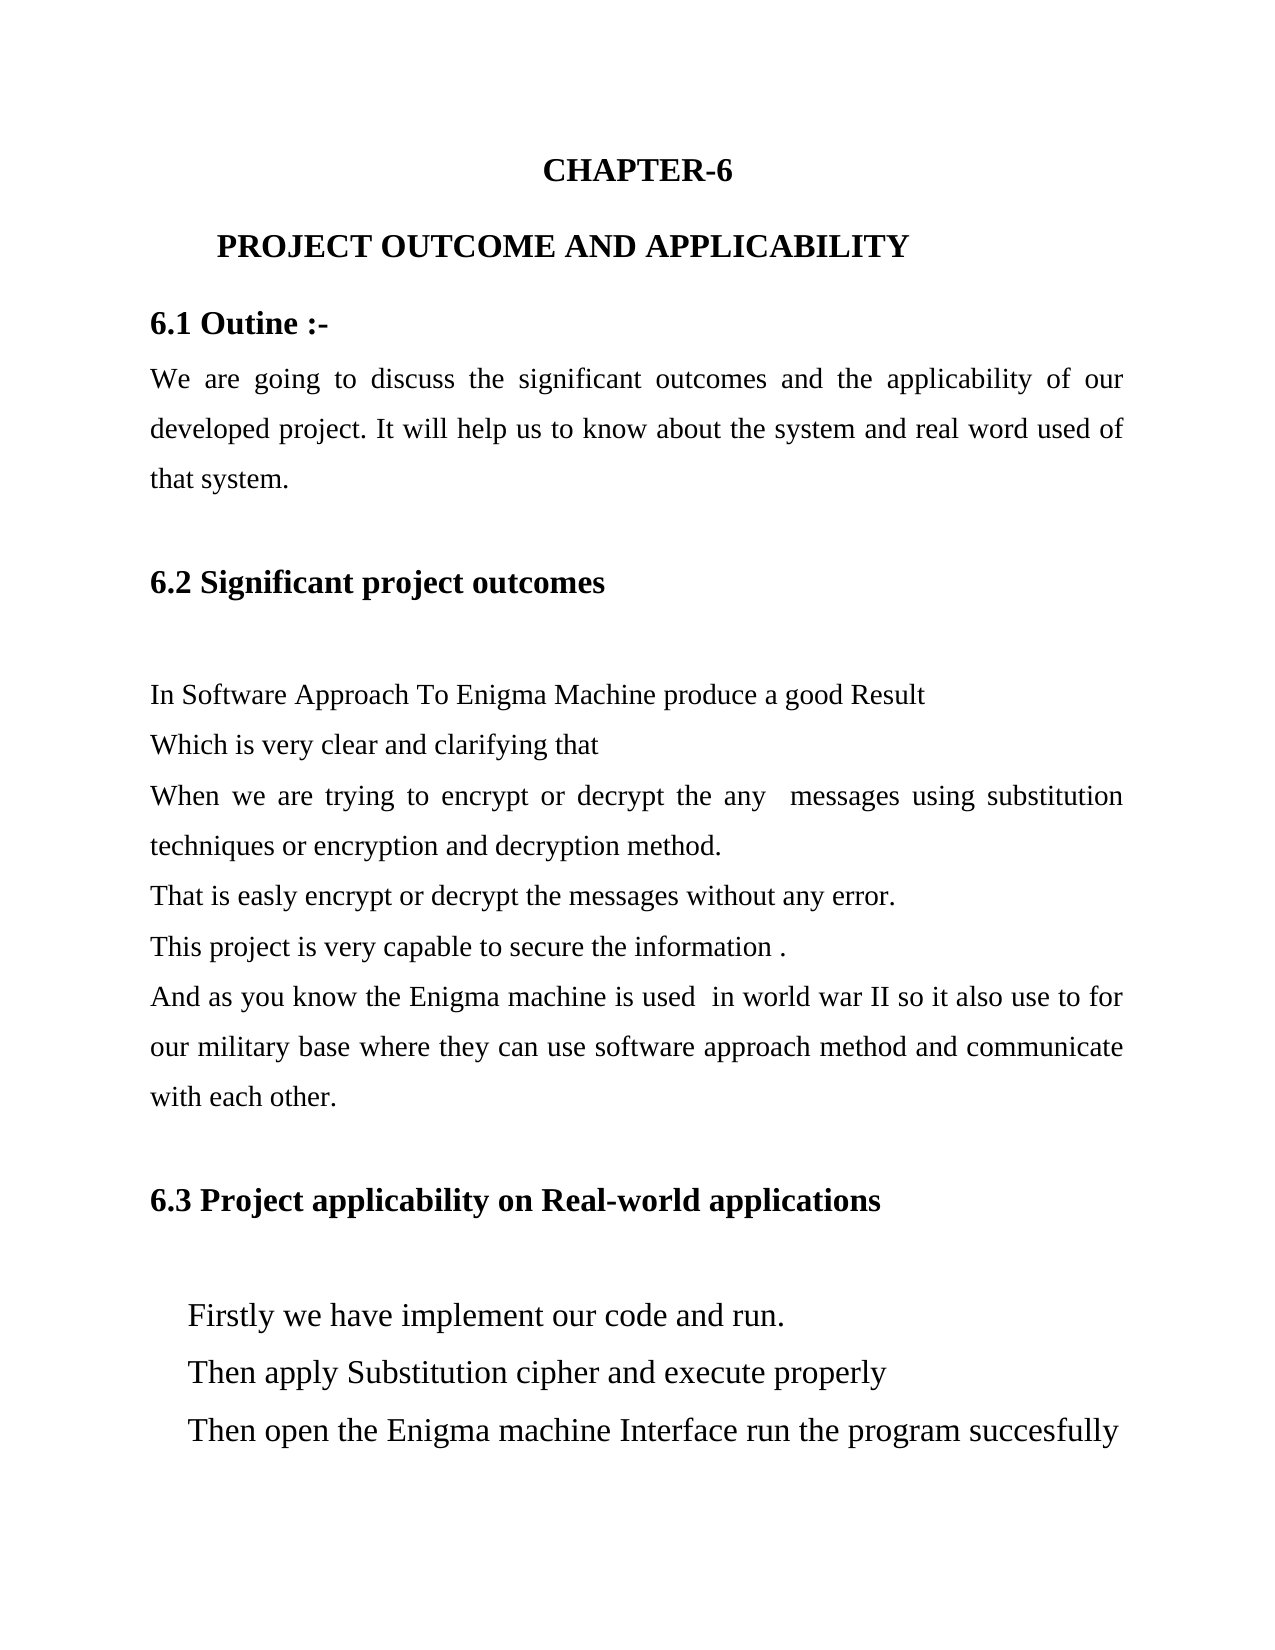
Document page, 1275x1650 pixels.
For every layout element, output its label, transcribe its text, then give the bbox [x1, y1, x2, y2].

text 6.3 Project applicability on Real-world applications [150, 1180, 1125, 1218]
text Which is very clear and clarifying that [150, 727, 1125, 761]
text In Software Approach To Enigma Machine produce a good Result [150, 677, 1125, 711]
text And as you know the Enigma machine is used in world war II so it also use to for our military base where they can use software approach method and communicate with each other. [150, 979, 1125, 1113]
text That is easly encrypt or decrypt the messages without any error. [150, 878, 1125, 912]
text Firstly we have implement our code and run. [187, 1295, 1125, 1333]
text PROJECT OUTCOME AND APPLICABILITY [150, 227, 1125, 265]
text Then apply Substitution cipher and execute properly [187, 1353, 1125, 1391]
text 6.1 Outine :- [150, 303, 1125, 342]
text This project is very capable to secure the information . [150, 929, 1125, 962]
text 6.2 Significant project outcomes [150, 562, 1125, 600]
text Then open the Enigma machine Interface run the program succesfully [187, 1410, 1125, 1448]
text We are going to discuss the significant outcomes and the applicability of our developed project. It will help us to know about the system and real word used of that system. [150, 361, 1125, 495]
text When we are trying to encrypt or decrypt the any messages using substitution techniques or encryption and decryption method. [150, 778, 1125, 862]
text CHAPTER-6 [150, 150, 1125, 188]
